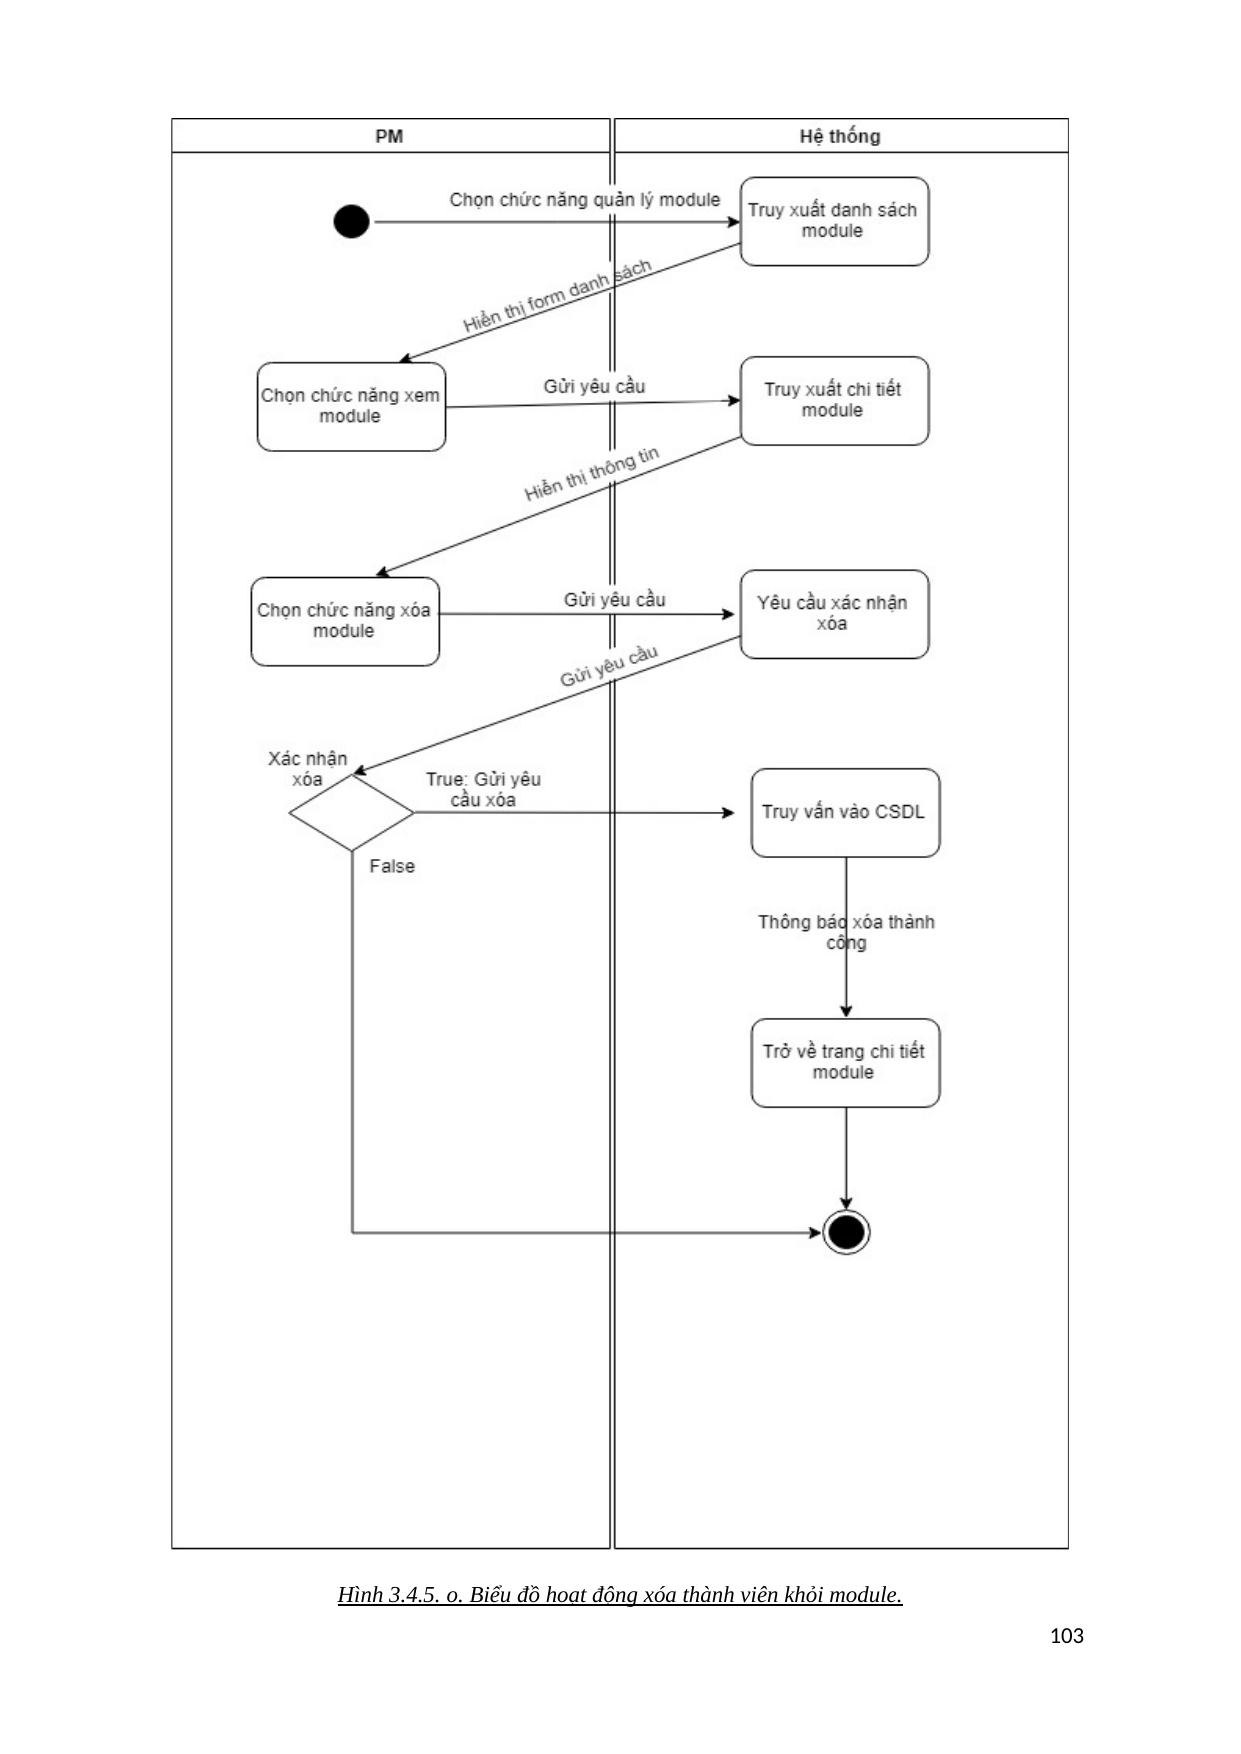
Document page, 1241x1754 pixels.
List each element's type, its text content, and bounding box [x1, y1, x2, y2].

picture [171, 118, 1069, 1551]
text Hình 3.4.5. o. Biểu đồ hoạt động xóa thành viên khỏi module. [118, 1582, 1122, 1608]
